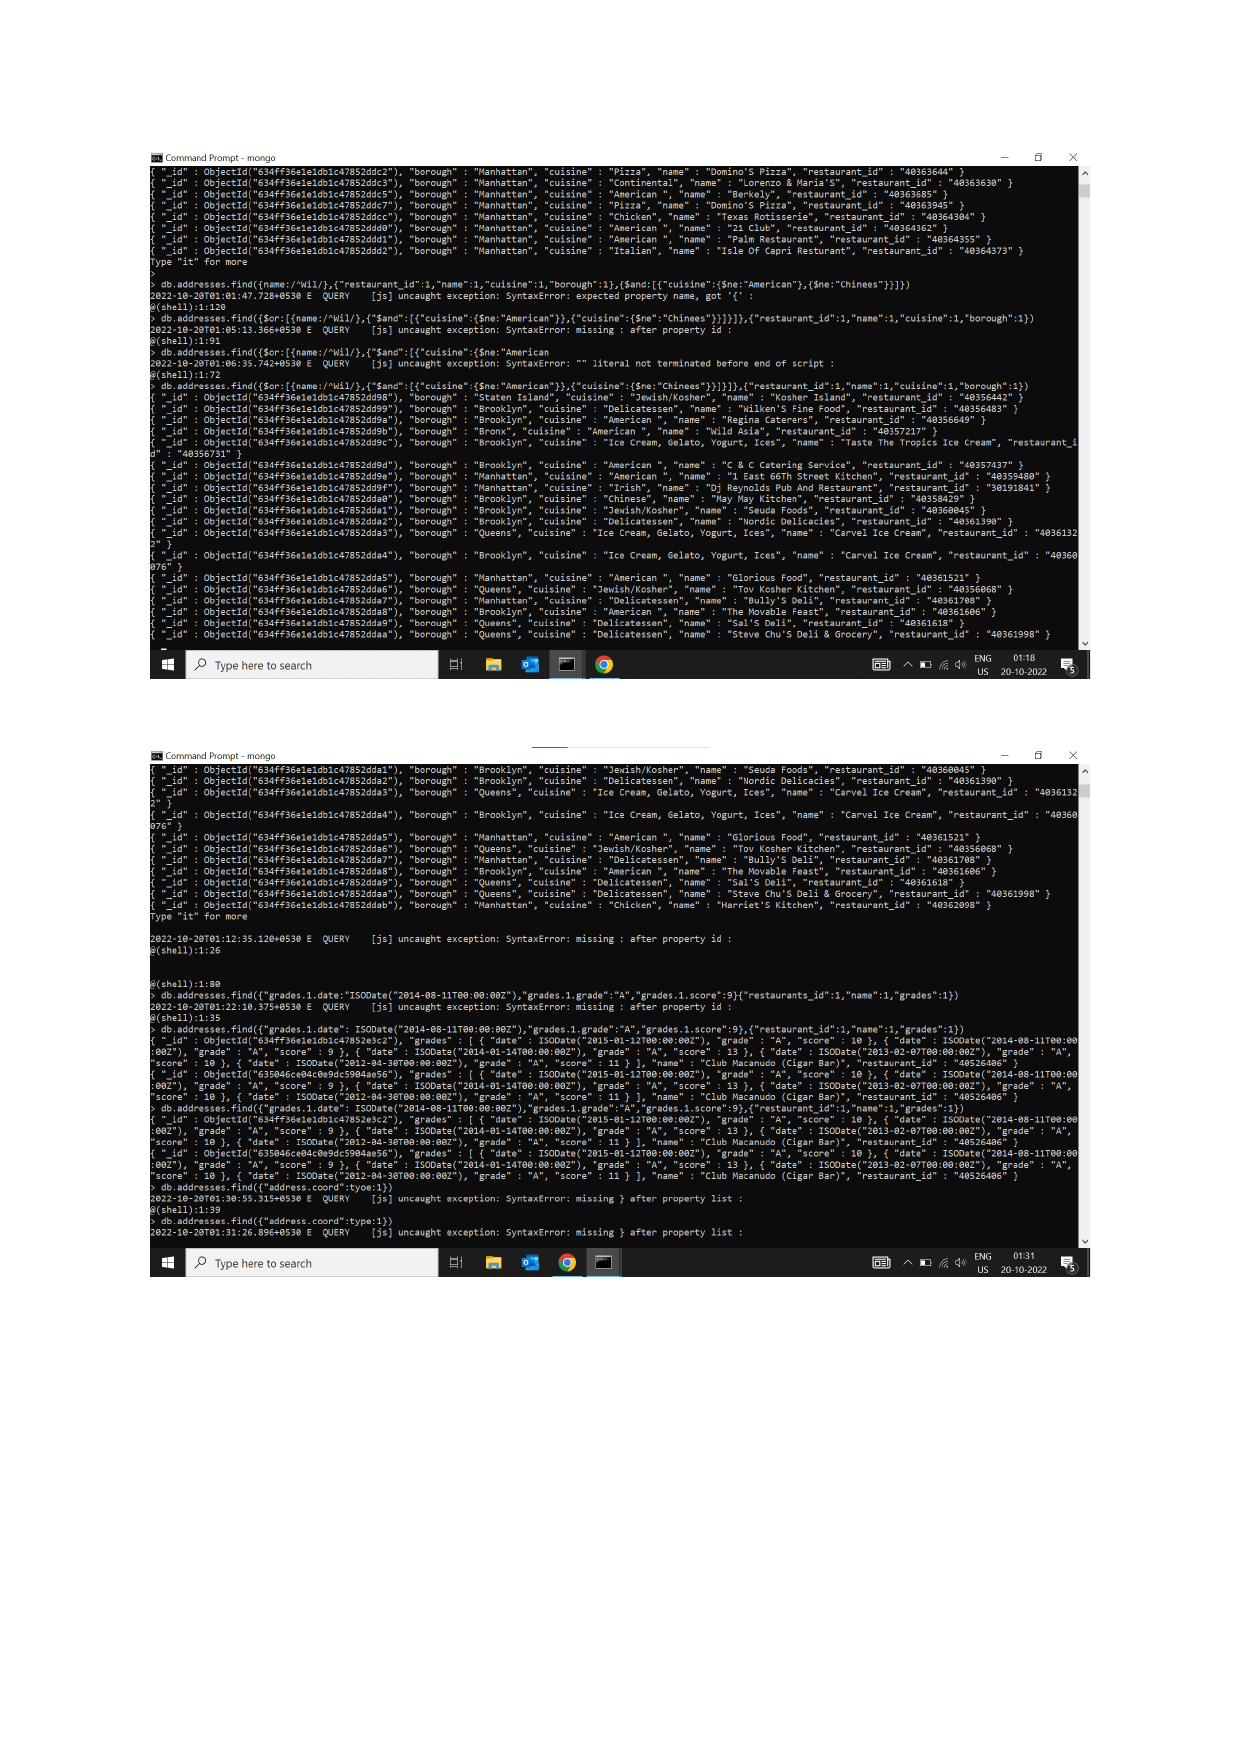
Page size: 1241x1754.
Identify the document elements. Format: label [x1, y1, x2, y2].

picture [150, 150, 1091, 679]
picture [150, 747, 1091, 1277]
